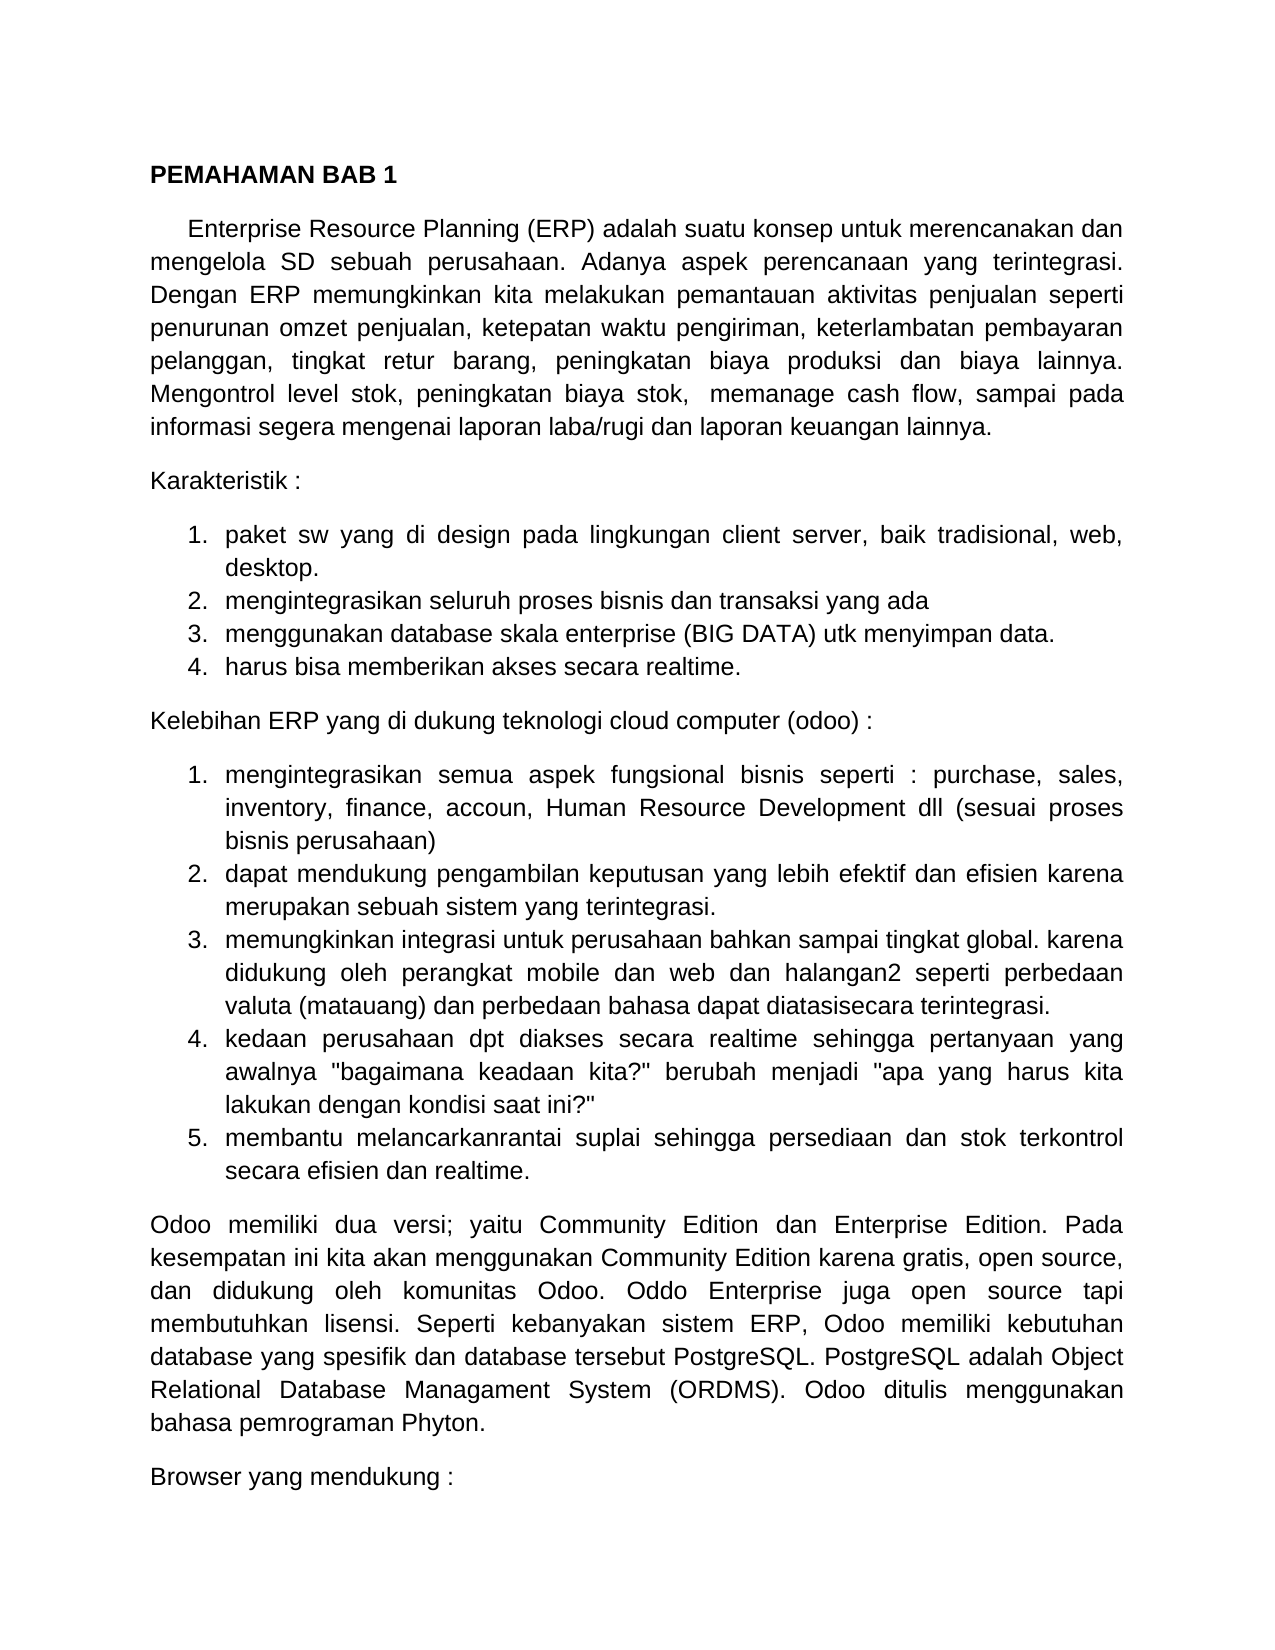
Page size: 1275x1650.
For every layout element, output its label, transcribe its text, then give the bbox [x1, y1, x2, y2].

list membantu melancarkanrantai suplai sehingga persediaan dan stok terkontrol secara efisien dan realtime. [187, 1123, 1125, 1185]
text PEMAHAMAN BAB 1 [150, 160, 1125, 189]
text Karakteristik : [150, 466, 1125, 495]
text Browser yang mendukung : [150, 1462, 1125, 1491]
list mengintegrasikan seluruh proses bisnis dan transaksi yang ada [187, 586, 1125, 615]
text Kelebihan ERP yang di dukung teknologi cloud computer (odoo) : [150, 706, 1125, 735]
list memungkinkan integrasi untuk perusahaan bahkan sampai tingkat global. karena didukung oleh perangkat mobile dan web dan halangan2 seperti perbedaan valuta (matauang) dan perbedaan bahasa dapat diatasisecara terintegrasi. [187, 925, 1125, 1020]
list menggunakan database skala enterprise (BIG DATA) utk menyimpan data. [187, 619, 1125, 648]
list paket sw yang di design pada lingkungan client server, baik tradisional, web, desktop. [187, 520, 1125, 582]
list mengintegrasikan semua aspek fungsional bisnis seperti : purchase, sales, inventory, finance, accoun, Human Resource Development dll (sesuai proses bisnis perusahaan) [187, 760, 1125, 855]
text Enterprise Resource Planning (ERP) adalah suatu konsep untuk merencanakan dan mengelola SD sebuah perusahaan. Adanya aspek perencanaan yang terintegrasi. Dengan ERP memungkinkan kita melakukan pemantauan aktivitas penjualan seperti penurunan omzet penjualan, ketepatan waktu pengiriman, keterlambatan pembayaran pelanggan, tingkat retur barang, peningkatan biaya produksi dan biaya lainnya. Mengontrol level stok, peningkatan biaya stok, memanage cash flow, sampai pada informasi segera mengenai laporan laba/rugi dan laporan keuangan lainnya. [150, 214, 1125, 441]
text Odoo memiliki dua versi; yaitu Community Edition dan Enterprise Edition. Pada kesempatan ini kita akan menggunakan Community Edition karena gratis, open source, dan didukung oleh komunitas Odoo. Oddo Enterprise juga open source tapi membutuhkan lisensi. Seperti kebanyakan sistem ERP, Odoo memiliki kebutuhan database yang spesifik dan database tersebut PostgreSQL. PostgreSQL adalah Object Relational Database Managament System (ORDMS). Odoo ditulis menggunakan bahasa pemrograman Phyton. [150, 1210, 1125, 1437]
list dapat mendukung pengambilan keputusan yang lebih efektif dan efisien karena merupakan sebuah sistem yang terintegrasi. [187, 859, 1125, 921]
list harus bisa memberikan akses secara realtime. [187, 652, 1125, 681]
list kedaan perusahaan dpt diakses secara realtime sehingga pertanyaan yang awalnya "bagaimana keadaan kita?" berubah menjadi "apa yang harus kita lakukan dengan kondisi saat ini?" [187, 1024, 1125, 1119]
